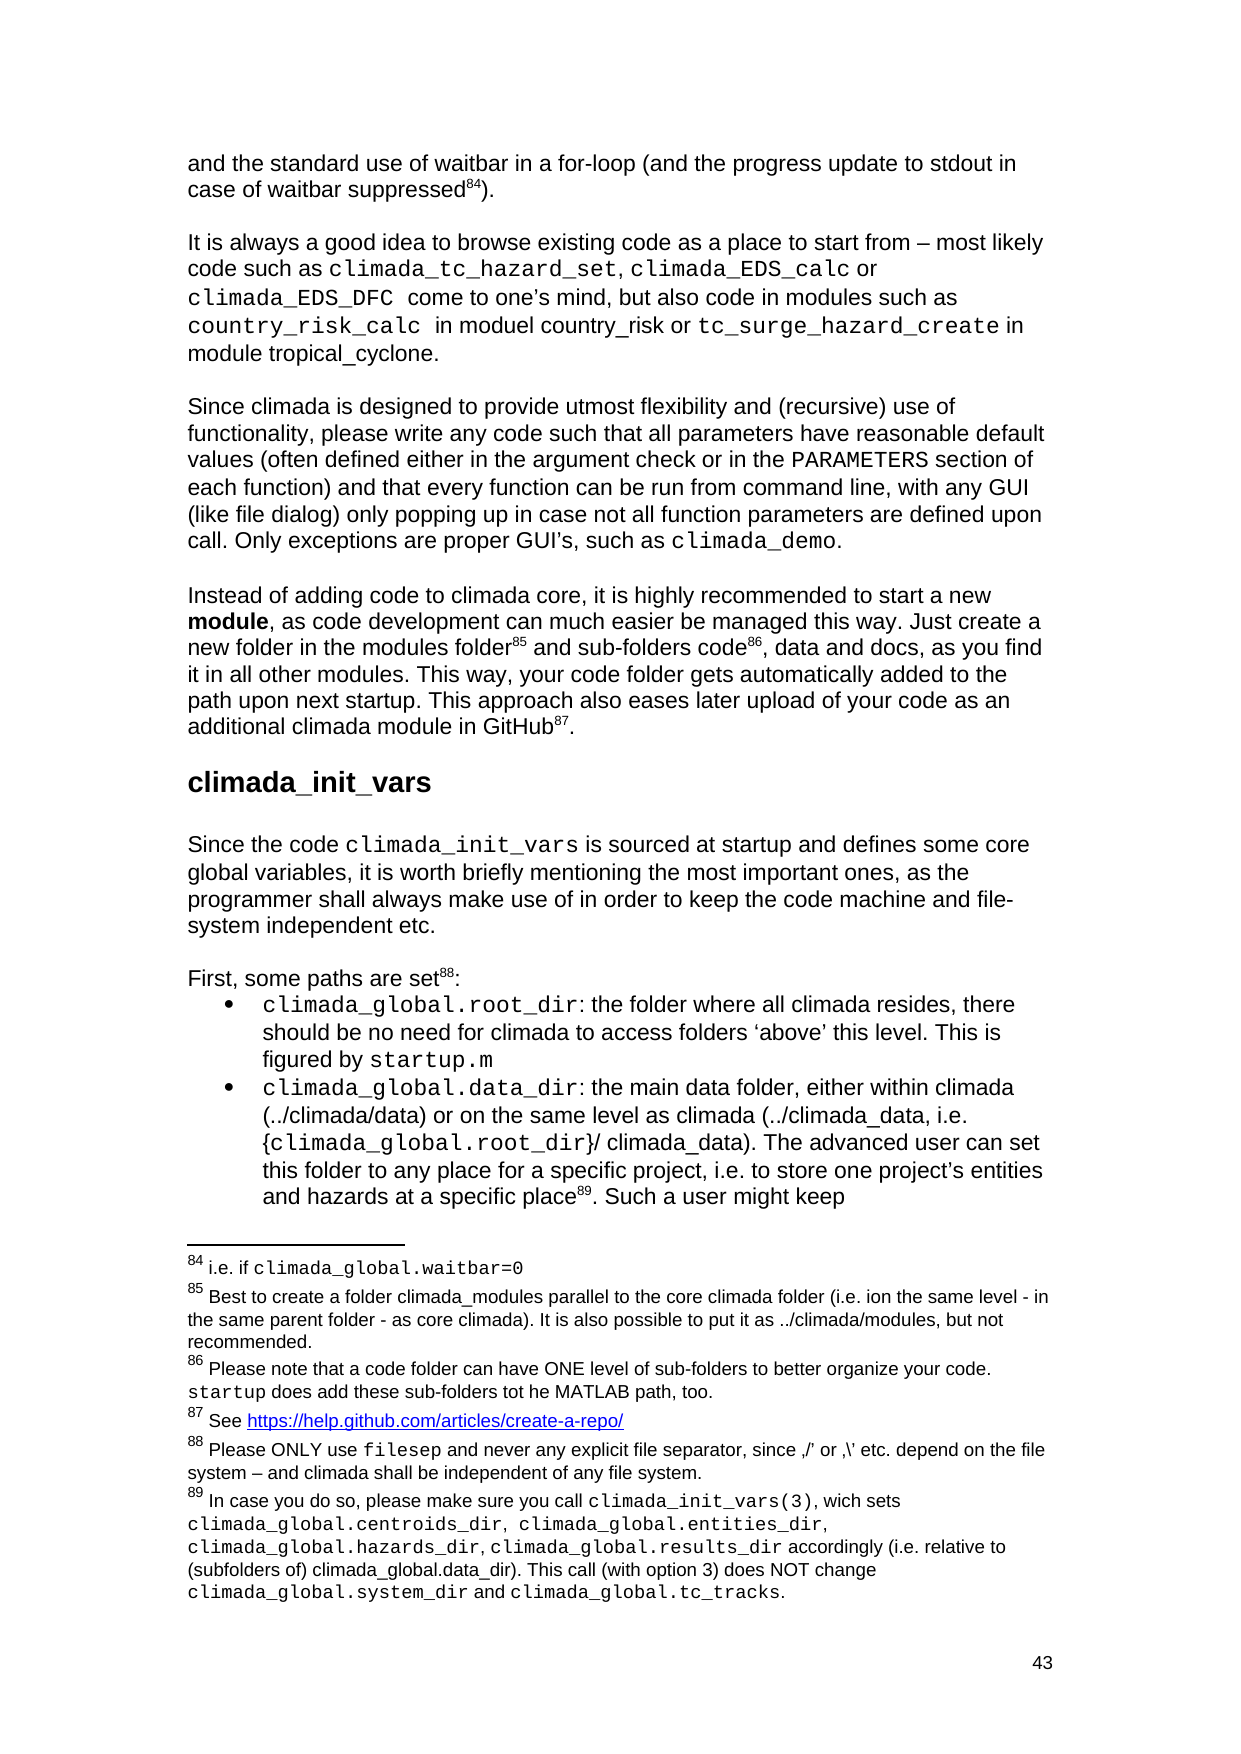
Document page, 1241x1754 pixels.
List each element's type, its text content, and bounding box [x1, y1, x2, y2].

text Instead of adding code to climada core, it is highly recommended to start a new module, as code development can much easier be managed this way. Just create a new folder in the modules folder and sub-folders code, data and docs, as you find it in all other modules. This way, your code folder gets automatically added to the path upon next startup. This approach also eases later upload of your code as an additional climada module in GitHub. [187, 582, 1053, 740]
text Since the code climada_init_vars is sourced at startup and defines some core global variables, it is worth briefly mentioning the most important ones, as the programmer shall always make use of in order to keep the code machine and file-system independent etc. [187, 831, 1053, 938]
text First, some paths are set: [187, 964, 1053, 991]
text Since climada is designed to provide utmost flexibility and (recursive) use of functionality, please write any code such that all parameters have reasonable default values (often defined either in the argument check or in the PARAMETERS section of each function) and that every function can be run from command line, with any GUI (like file dialog) only popping up in case not all function parameters are defined upon call. Only exceptions are proper GUI’s, such as climada_demo. [187, 393, 1053, 555]
subtitle climada_init_vars [187, 765, 1053, 798]
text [187, 150, 1053, 203]
list climada_global.data_dir: the main data folder, either within climada (../climada/data) or on the same level as climada (../climada_data, i.e. {climada_global.root_dir}/ climada_data). The advanced user can set this folder to any place for a specific project, i.e. to store one project’s entities and hazards at a specific place. Such a user might keep climada_global.system_dir unchanged, as system files are very unlikely to be project-specific. [225, 1074, 1053, 1210]
text It is always a good idea to browse existing code as a place to start from – most likely code such as climada_tc_hazard_set, climada_EDS_calc or climada_EDS_DFC come to one’s mind, but also code in modules such as country_risk_calc in moduel country_risk or tc_surge_hazard_create in module tropical_cyclone. [187, 229, 1053, 367]
list climada_global.root_dir: the folder where all climada resides, there should be no need for climada to access folders ‘above’ this level. This is figured by startup.m [225, 991, 1053, 1074]
